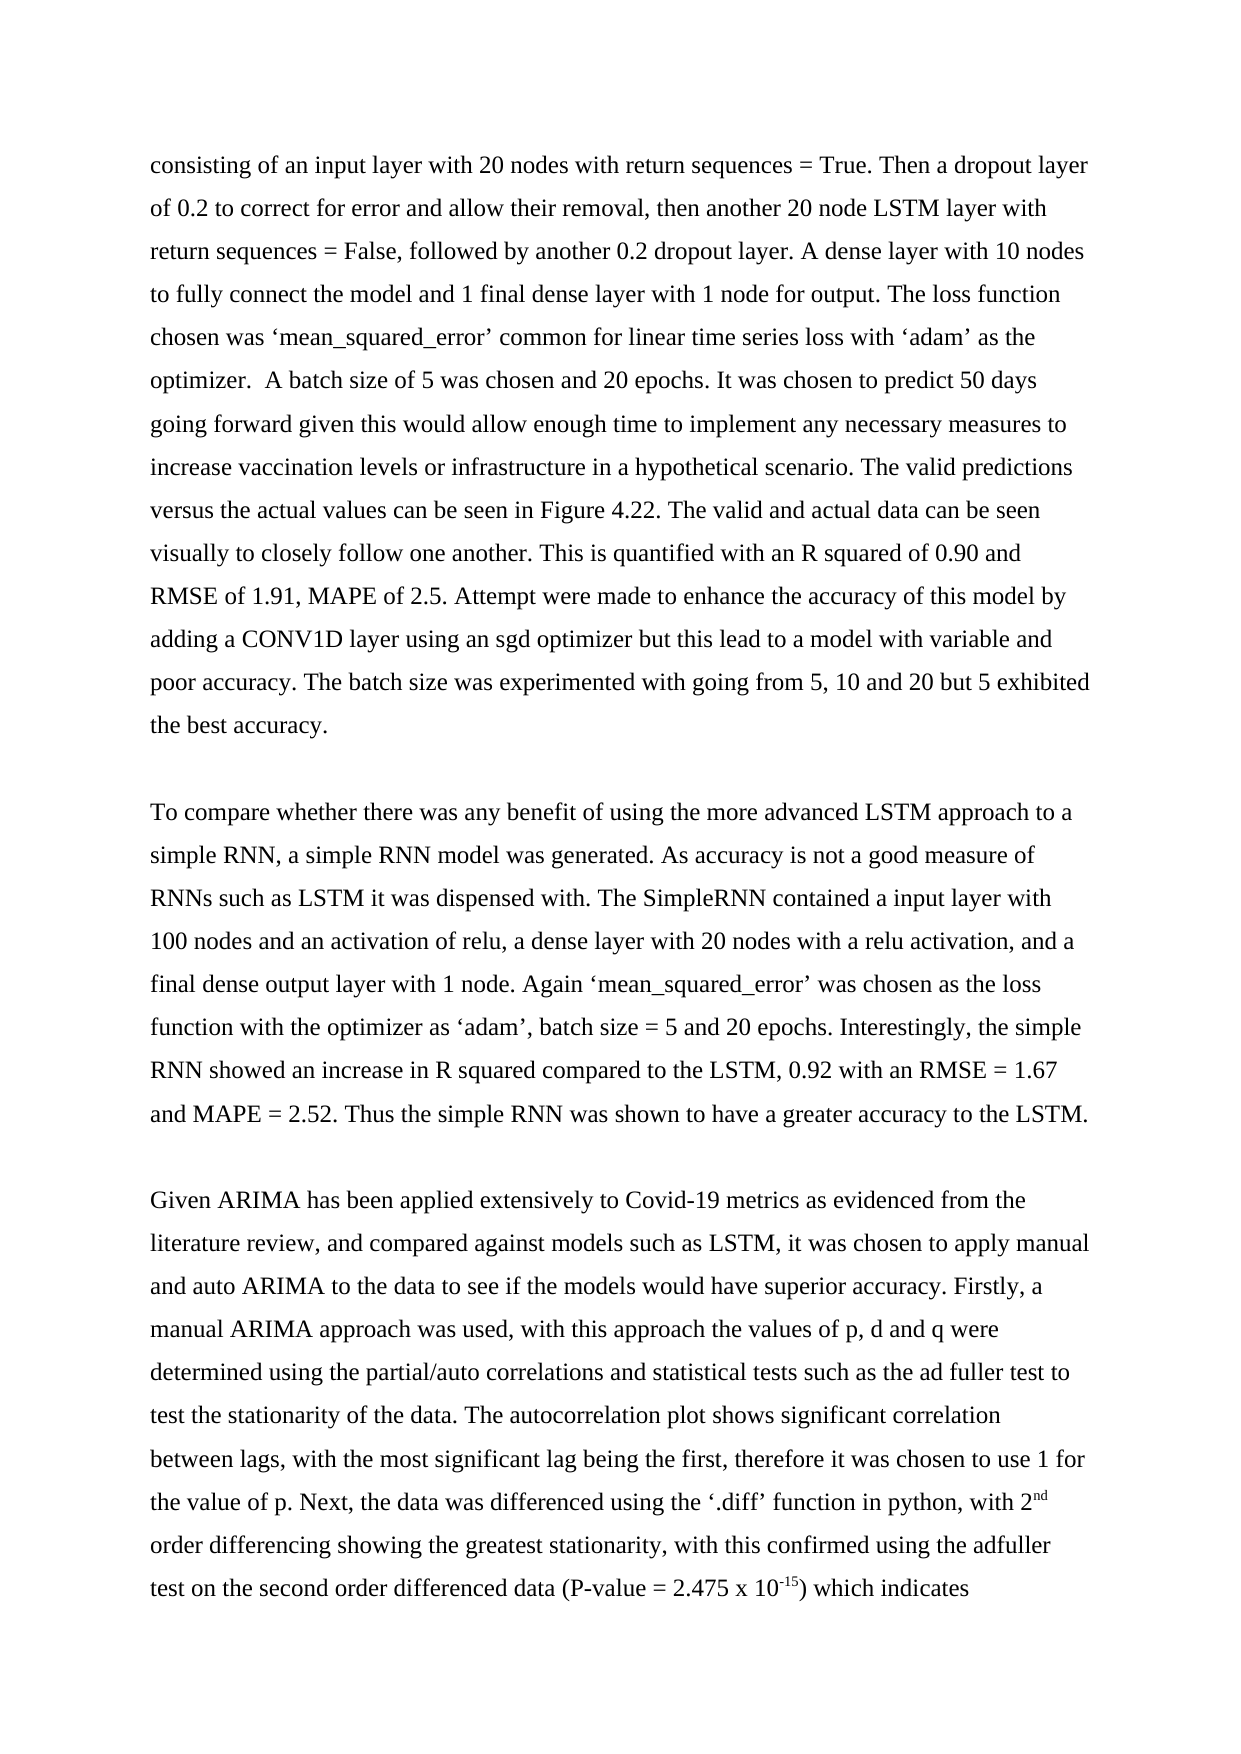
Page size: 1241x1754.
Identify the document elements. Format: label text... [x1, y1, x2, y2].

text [150, 150, 1090, 739]
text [150, 1185, 1090, 1602]
text To compare whether there was any benefit of using the more advanced LSTM approach to a simple RNN, a simple RNN model was generated. As accuracy is not a good measure of RNNs such as LSTM it was dispensed with. The SimpleRNN contained a input layer with 100 nodes and an activation of relu, a dense layer with 20 nodes with a relu activation, and a final dense output layer with 1 node. Again ‘mean_squared_error’ was chosen as the loss function with the optimizer as ‘adam’, batch size = 5 and 20 epochs. Interestingly, the simple RNN showed an increase in R squared compared to the LSTM, 0.92 with an RMSE = 1.67 and MAPE = 2.52. Thus the simple RNN was shown to have a greater accuracy to the LSTM. [150, 797, 1090, 1127]
